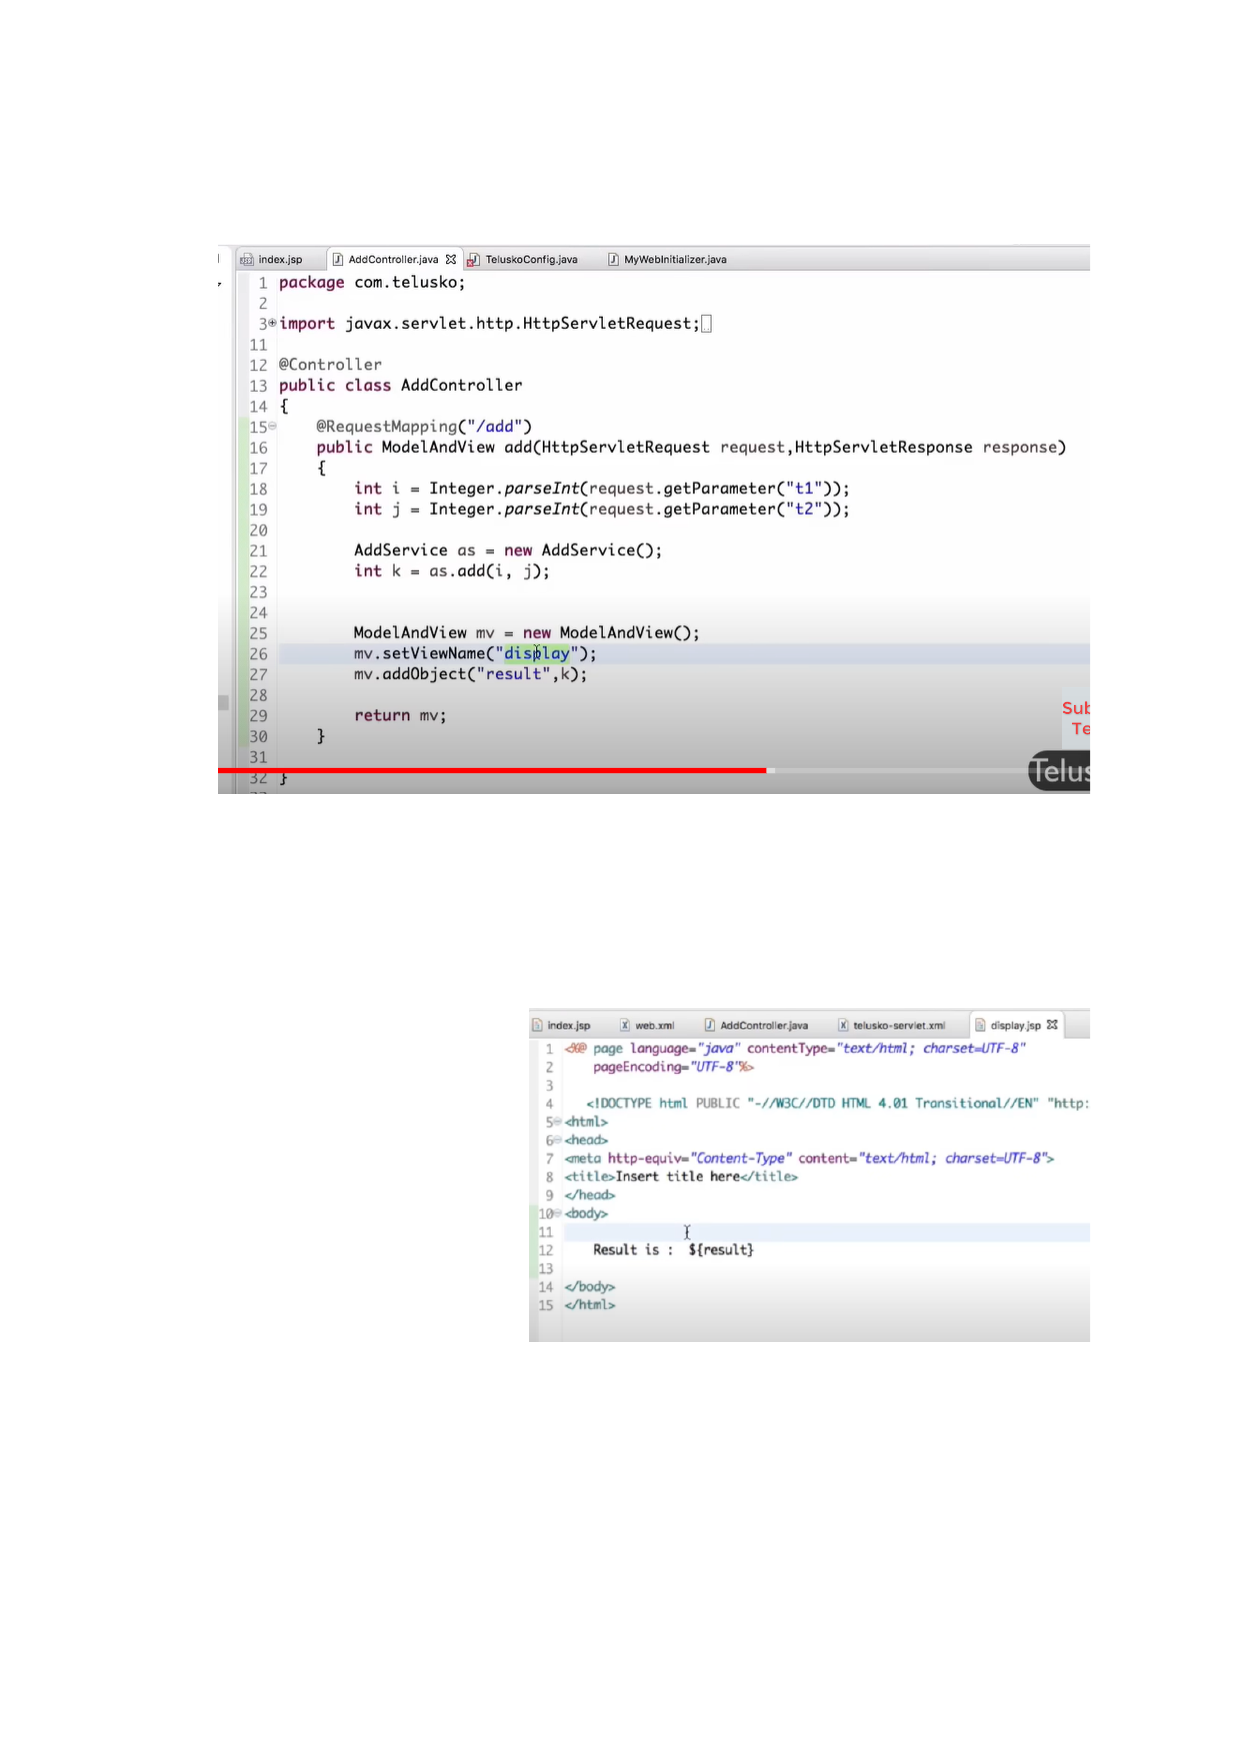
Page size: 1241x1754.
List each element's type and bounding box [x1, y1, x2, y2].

picture [150, 150, 1091, 794]
picture [150, 867, 1091, 1342]
